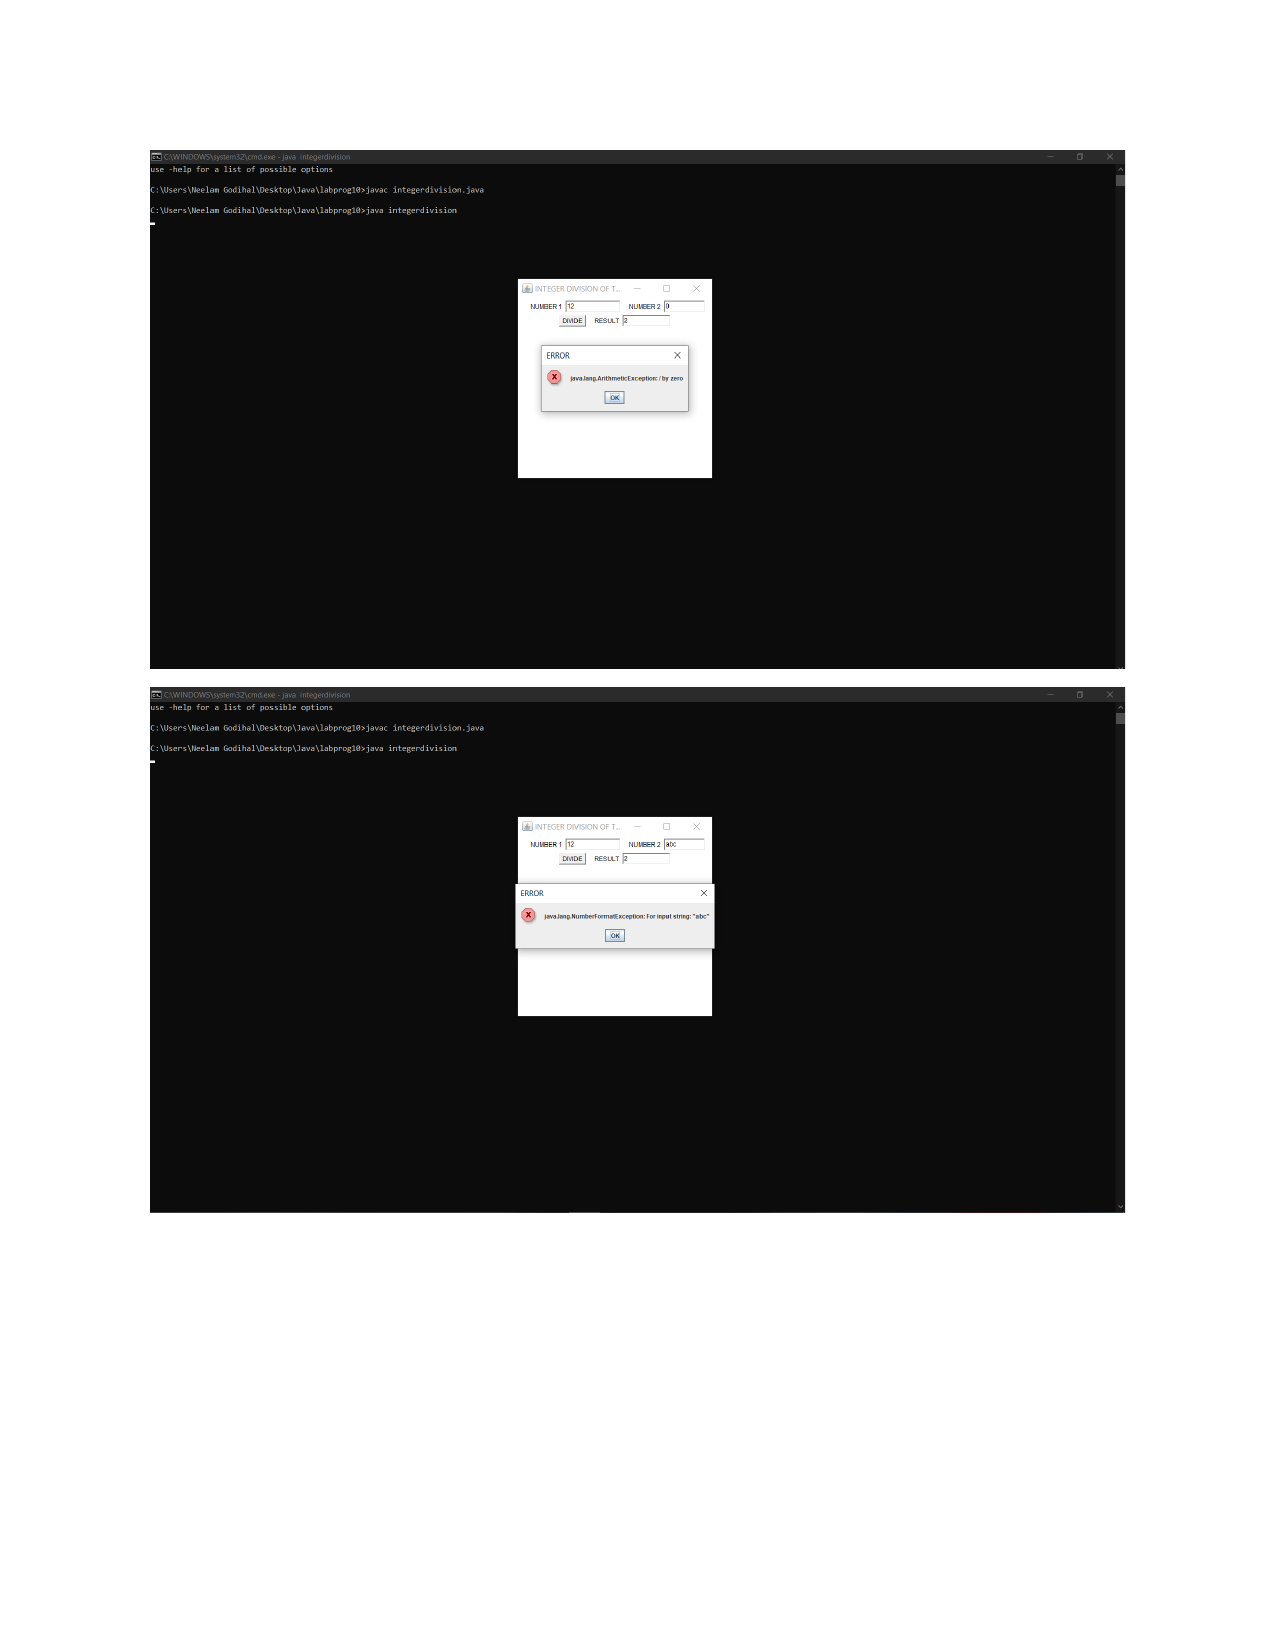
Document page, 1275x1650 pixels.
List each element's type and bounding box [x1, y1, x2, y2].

picture [150, 150, 1125, 669]
picture [150, 687, 1125, 1213]
